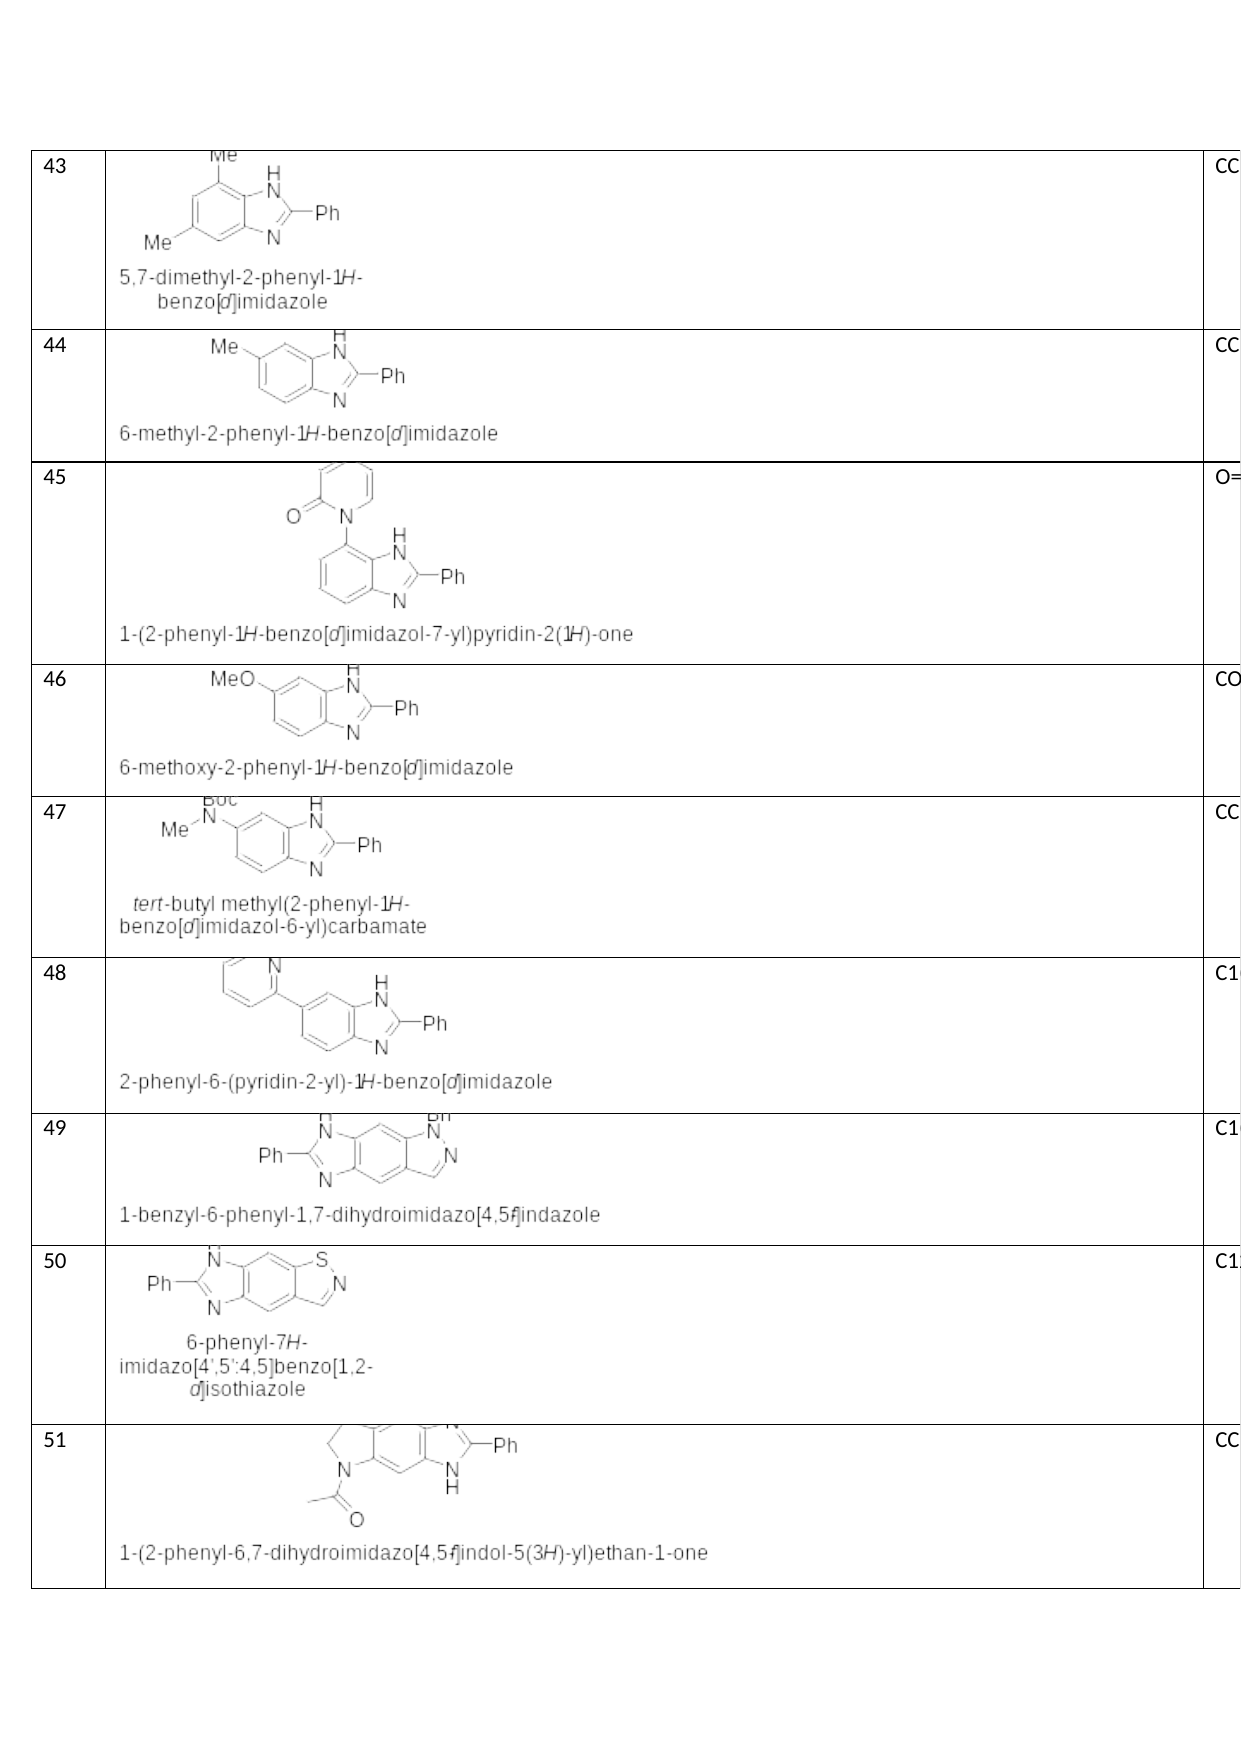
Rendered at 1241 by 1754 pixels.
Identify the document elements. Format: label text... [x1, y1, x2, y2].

table_cell [106, 797, 1203, 957]
table_cell 50 [32, 1246, 105, 1424]
table_cell 45 [32, 463, 105, 663]
table_cell [106, 665, 1203, 796]
table_cell [106, 330, 1203, 461]
table_cell C1(C=N2)=CC3=C(NC(C4=CC=CC=C4)=N3)C=C1N2CC5=CC=CC=C5 [1204, 1114, 1240, 1245]
table_cell CC(N1CCC2=CC3=C(NC(C4=CC=CC=C4)=N3)C=C21)=O [1204, 1425, 1240, 1587]
table_cell COC1=CC(NC(C2=CC=CC=C2)=N3)=C3C=C1 [1204, 665, 1240, 796]
table_cell [106, 1114, 1203, 1245]
table_cell [106, 1246, 1203, 1424]
table_cell 48 [32, 958, 105, 1112]
table_cell O=C1C=CC=CN1C2=C(NC(C3=CC=CC=C3)=N4)C4=CC=C2 [1204, 463, 1240, 663]
table_cell 43 [32, 151, 105, 329]
table_cell [106, 1425, 1203, 1587]
table_cell 46 [32, 665, 105, 796]
table_cell 49 [32, 1114, 105, 1245]
table_cell C1(C2=NC=CC=C2)=CC(NC(C3=CC=CC=C3)=N4)=C4C=C1 [1204, 958, 1240, 1112]
table_cell 47 [32, 797, 105, 957]
table_cell [106, 151, 1203, 329]
table_cell 44 [32, 330, 105, 461]
table_cell CC1=CC=C2C(NC(C3=CC=CC=C3)=N2)=C1 [1204, 330, 1240, 461]
table_cell 51 [32, 1425, 105, 1587]
table_cell C12=CC3=C(NC(C4=CC=CC=C4)=N3)C=C1SN=C2 [1204, 1246, 1240, 1424]
table_cell [106, 463, 1203, 663]
table_cell CC(OC(N(C)C1=CC(NC(C2=CC=CC=C2)=N3)=C3C=C1)=O)(C)C [1204, 797, 1240, 957]
table_cell CC1=C(NC(C2=CC=CC=C2)=N3)C3=CC(C)=C1 [1204, 151, 1240, 329]
table_cell [106, 958, 1203, 1112]
